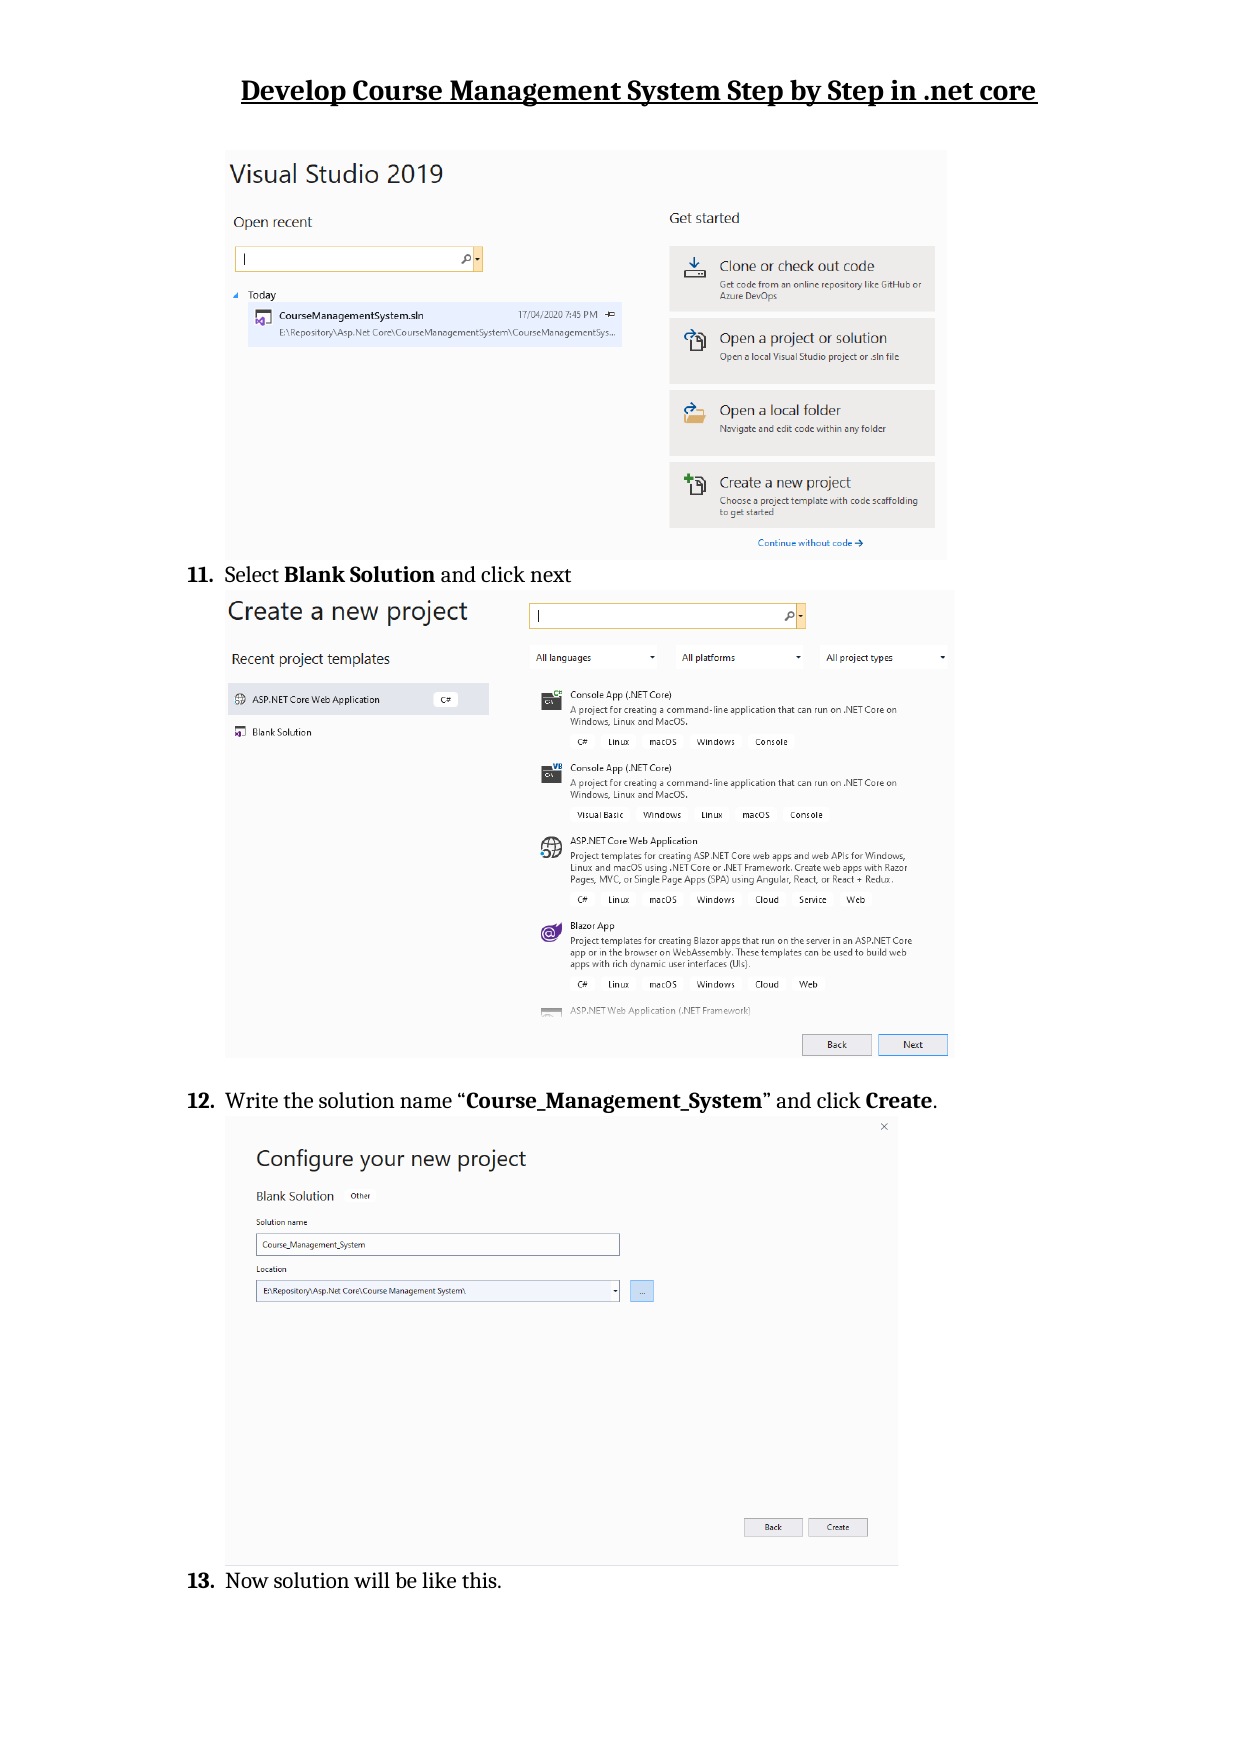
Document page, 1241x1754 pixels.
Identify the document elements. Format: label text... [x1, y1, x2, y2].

list Select Blank Solution and click next [187, 561, 1090, 588]
picture [225, 150, 947, 560]
picture [225, 590, 955, 1058]
picture [225, 1116, 899, 1566]
list Write the solution name “Course_Management_System” and click Create. [187, 1088, 1090, 1114]
list Now solution will be like this. [187, 1568, 1090, 1594]
